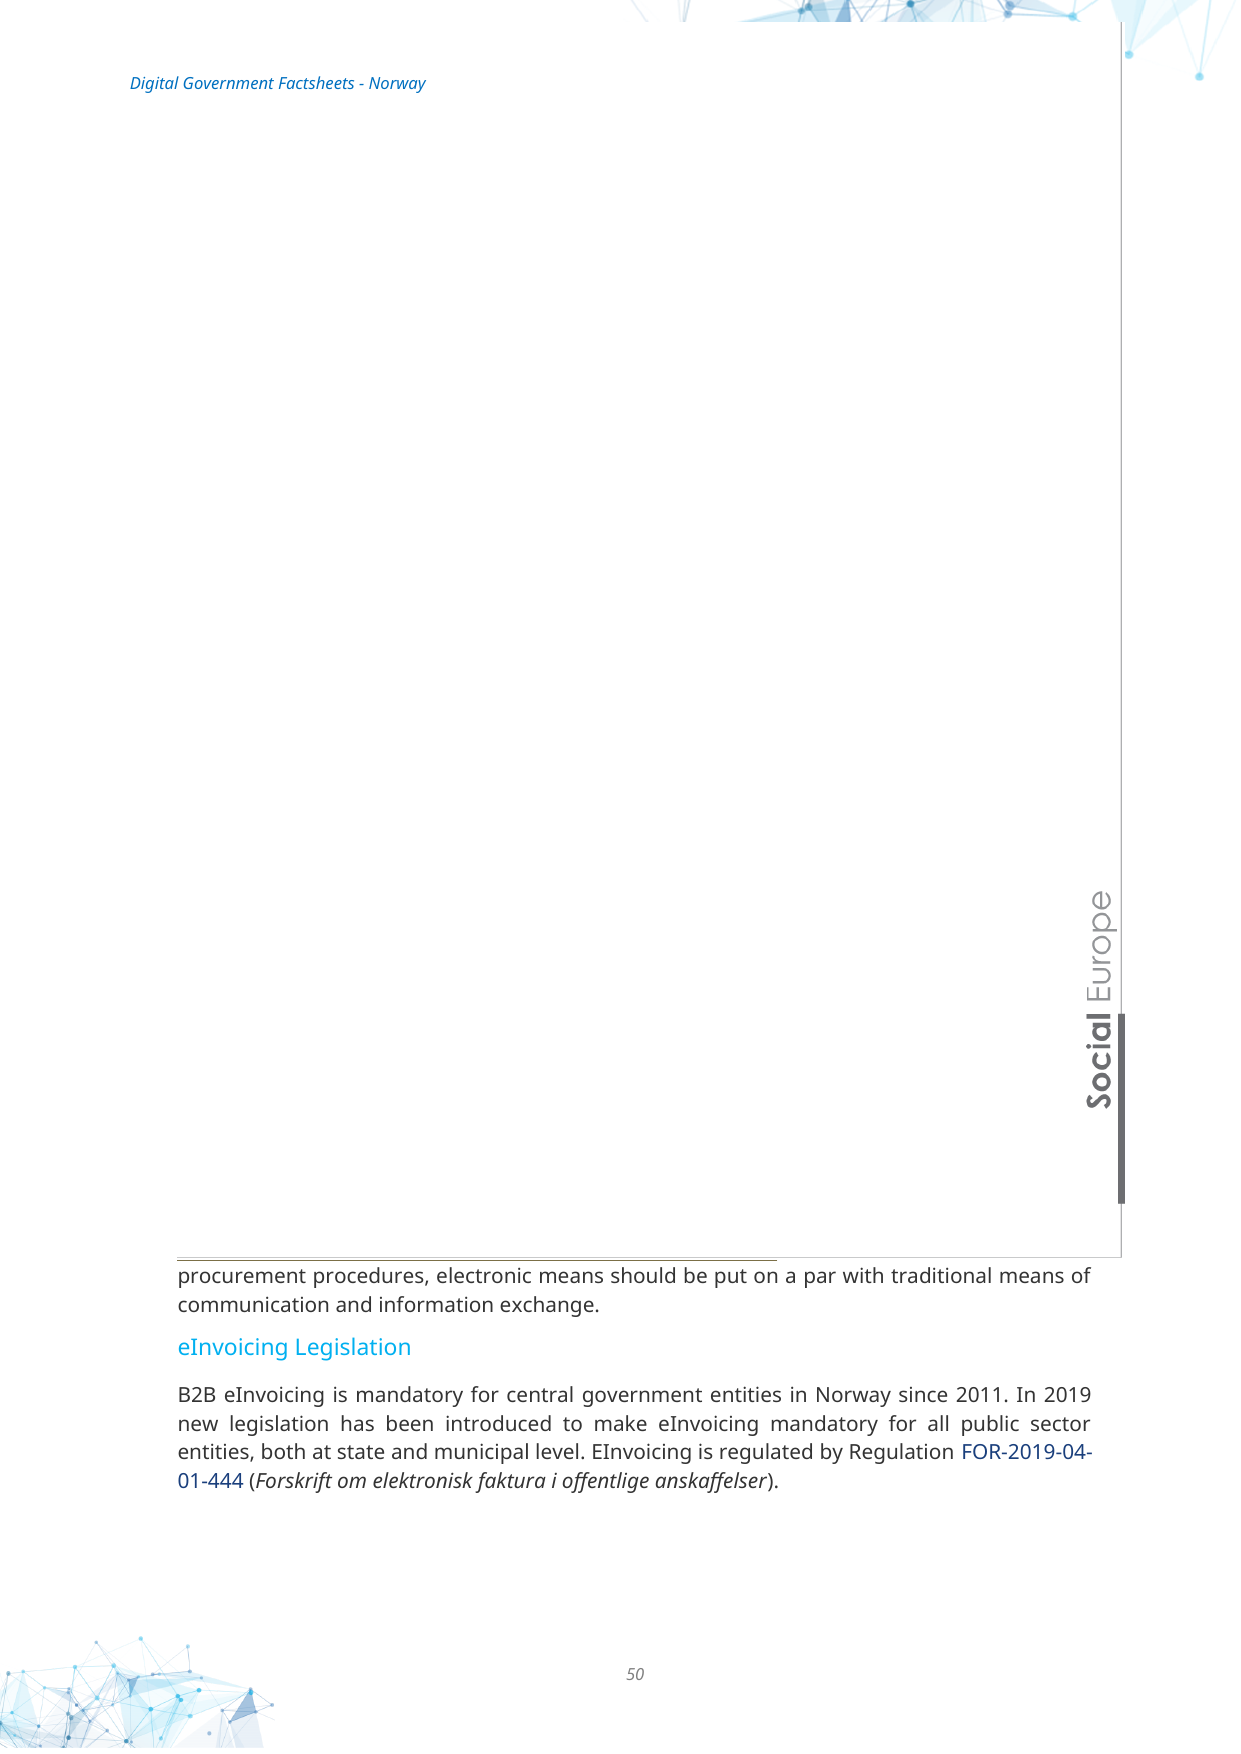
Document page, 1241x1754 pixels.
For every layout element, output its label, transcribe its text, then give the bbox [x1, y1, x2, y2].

picture [177, 22, 1125, 1258]
subtitle eInvoicing Legislation [177, 1331, 1092, 1362]
text B2B eInvoicing is mandatory for central government entities in Norway since 2011. In 2019 new legislation has been introduced to make eInvoicing mandatory for all public sector entities, both at state and municipal level. EInvoicing is regulated by Regulation FOR-2019-04-01-444 (Forskrift om elektronisk faktura i offentlige anskaffelser). [177, 1381, 1092, 1494]
text Norway notified the full implementation of Directives 2004/17/EC and 2004/18/EC of the European Parliament and of the Council of 31 March 2004 which state that in view of new developments in information and telecommunications technology and the simplification that these can bring in terms of publicising contracts, and the efficiency and transparency of procurement procedures, electronic means should be put on a par with traditional means of communication and information exchange. [177, 1261, 1092, 1318]
